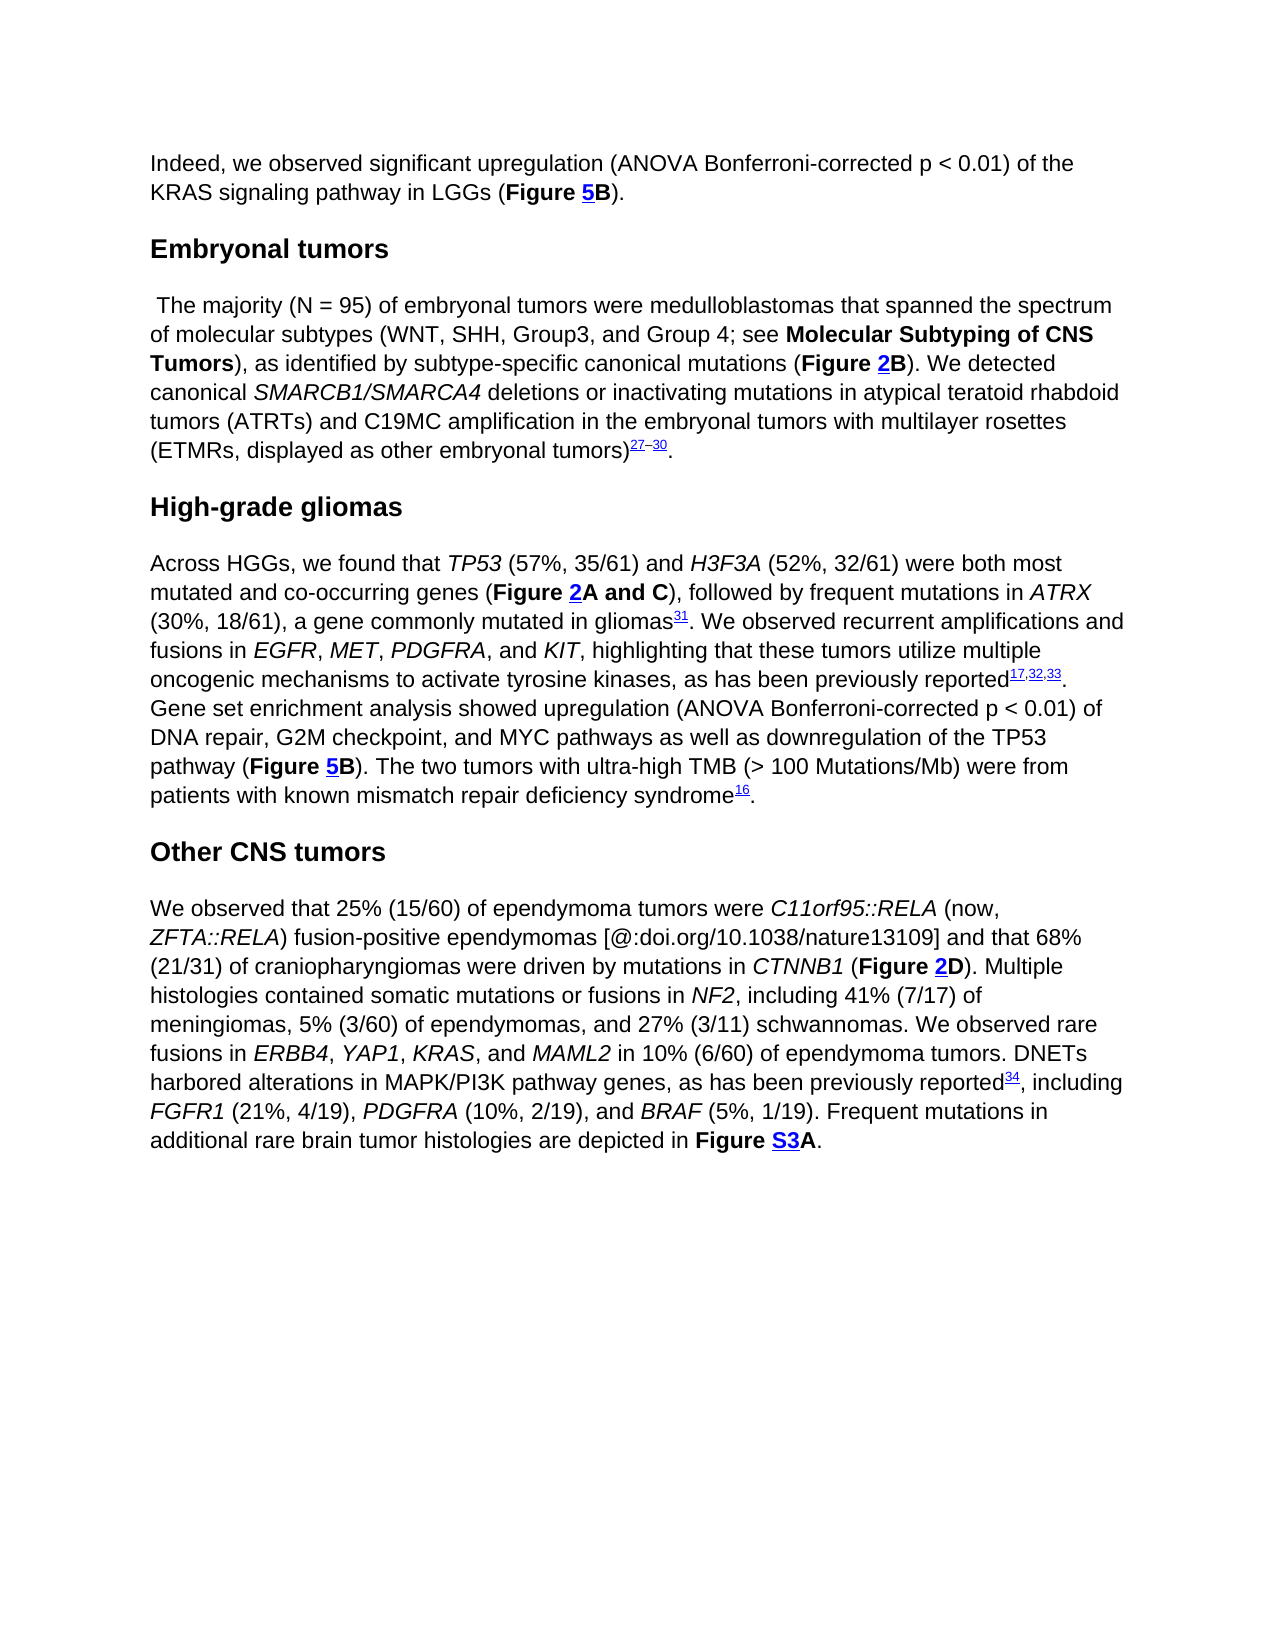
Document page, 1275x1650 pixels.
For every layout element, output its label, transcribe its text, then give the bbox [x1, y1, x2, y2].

subtitle High-grade gliomas [150, 491, 1125, 522]
subtitle Other CNS tumors [150, 836, 1125, 867]
text The majority (N = 95) of embryonal tumors were medulloblastomas that spanned the spectrum of molecular subtypes (WNT, SHH, Group3, and Group 4; see Molecular Subtyping of CNS Tumors), as identified by subtype-specific canonical mutations (Figure 2B). We detected canonical SMARCB1/SMARCA4 deletions or inactivating mutations in atypical teratoid rhabdoid tumors (ATRTs) and C19MC amplification in the embryonal tumors with multilayer rosettes (ETMRs, displayed as other embryonal tumors)27–30. [150, 292, 1125, 463]
text We observed that 25% (15/60) of ependymoma tumors were C11orf95::RELA (now, ZFTA::RELA) fusion-positive ependymomas [@:doi.org/10.1038/nature13109] and that 68% (21/31) of craniopharyngiomas were driven by mutations in CTNNB1 (Figure 2D). Multiple histologies contained somatic mutations or fusions in NF2, including 41% (7/17) of meningiomas, 5% (3/60) of ependymomas, and 27% (3/11) schwannomas. We observed rare fusions in ERBB4, YAP1, KRAS, and MAML2 in 10% (6/60) of ependymoma tumors. DNETs harbored alterations in MAPK/PI3K pathway genes, as has been previously reported34, including FGFR1 (21%, 4/19), PDGFRA (10%, 2/19), and BRAF (5%, 1/19). Frequent mutations in additional rare brain tumor histologies are depicted in Figure S3A. [150, 895, 1125, 1153]
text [150, 150, 1125, 205]
subtitle Embryonal tumors [150, 233, 1125, 264]
text Across HGGs, we found that TP53 (57%, 35/61) and H3F3A (52%, 32/61) were both most mutated and co-occurring genes (Figure 2A and C), followed by frequent mutations in ATRX (30%, 18/61), a gene commonly mutated in gliomas31. We observed recurrent amplifications and fusions in EGFR, MET, PDGFRA, and KIT, highlighting that these tumors utilize multiple oncogenic mechanisms to activate tyrosine kinases, as has been previously reported17,32,33. Gene set enrichment analysis showed upregulation (ANOVA Bonferroni-corrected p < 0.01) of DNA repair, G2M checkpoint, and MYC pathways as well as downregulation of the TP53 pathway (Figure 5B). The two tumors with ultra-high TMB (> 100 Mutations/Mb) were from patients with known mismatch repair deficiency syndrome16. [150, 550, 1125, 808]
